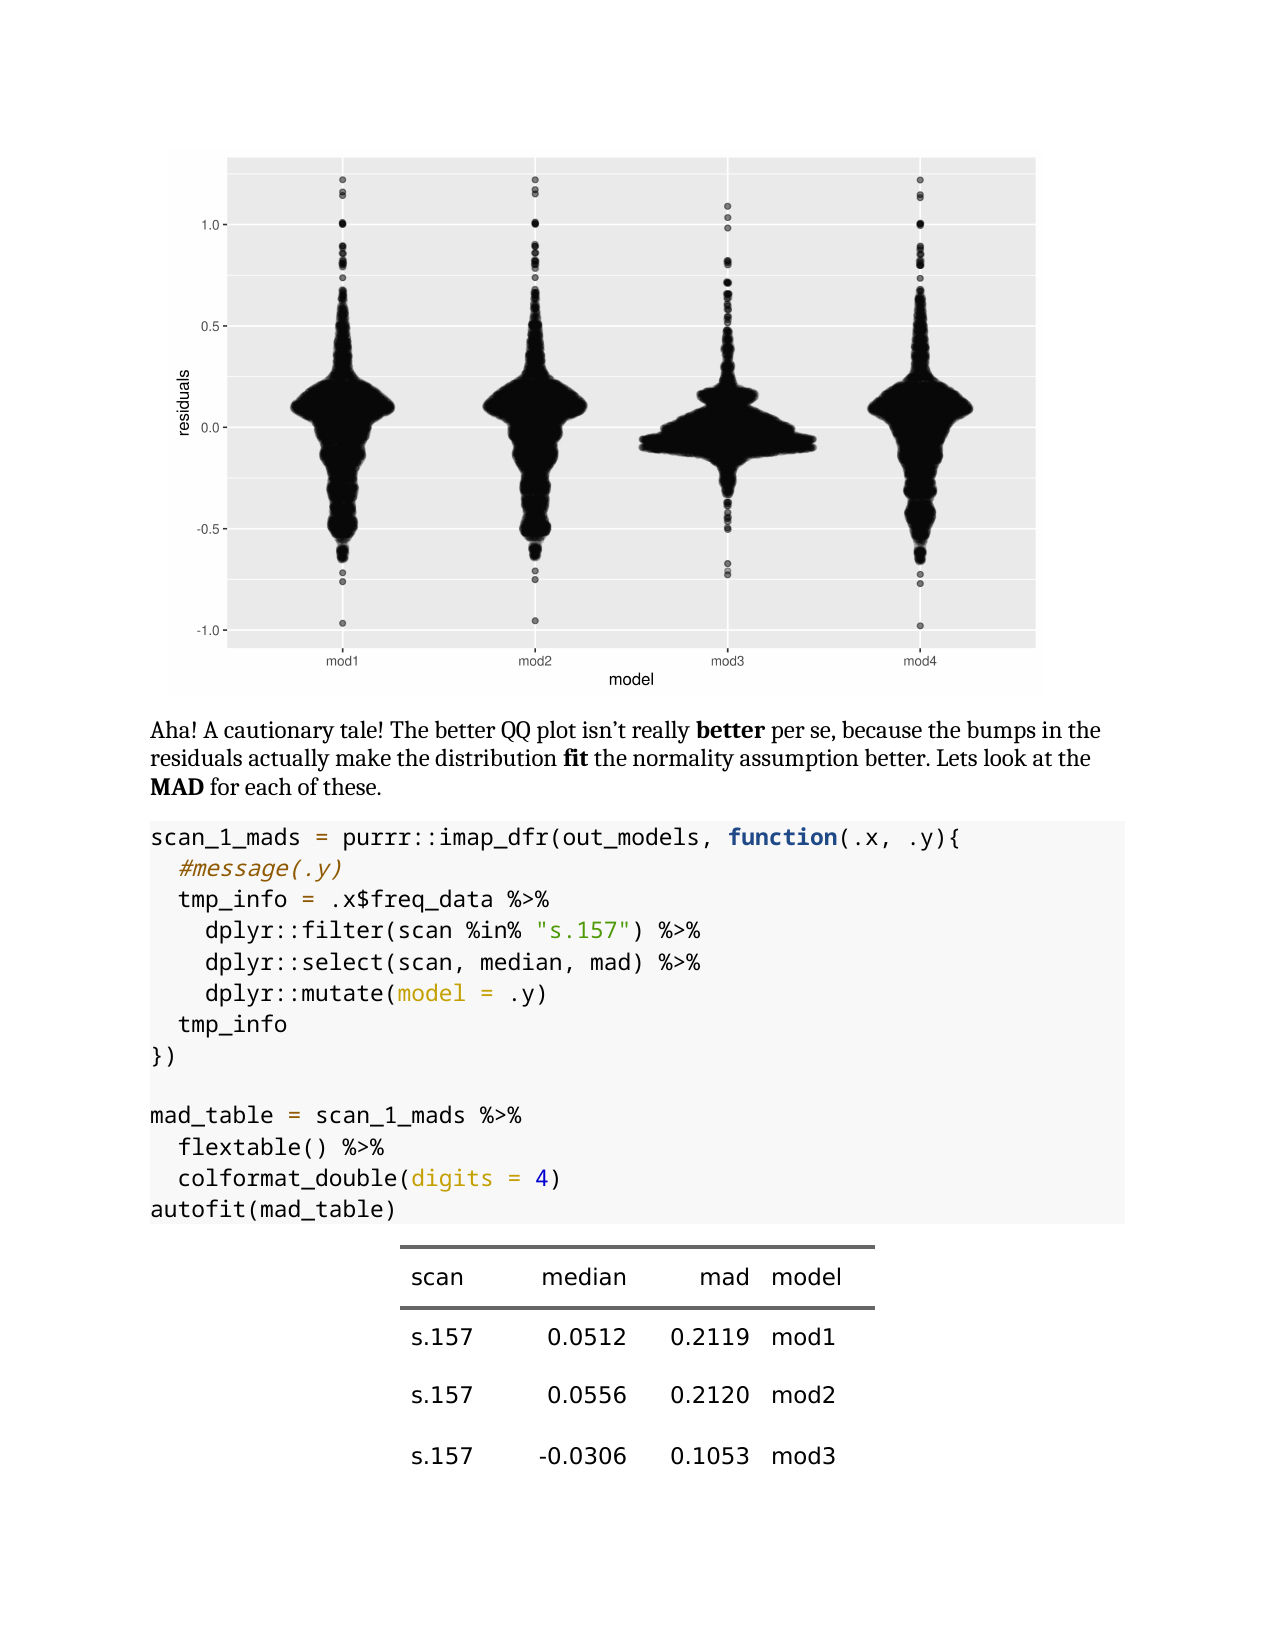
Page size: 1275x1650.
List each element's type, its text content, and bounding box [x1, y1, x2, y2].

table_cell 0.0512 [506, 1310, 637, 1366]
table_cell 0.1053 [638, 1427, 760, 1487]
table_cell 0.2119 [638, 1310, 760, 1366]
text Aha! A cautionary tale! The better QQ plot isn’t really better per se, because the bumps in the residuals actually make the distribution fit the normality assumption better. Lets look at the MAD for each of these. [150, 716, 1125, 802]
table_cell mod3 [760, 1427, 874, 1487]
picture [168, 150, 1044, 697]
table_cell 0.0556 [506, 1366, 637, 1427]
table_header mad [638, 1249, 760, 1306]
text scan_1_mads = purrr::imap_dfr(out_models, function(.x, .y){ #message(.y) tmp_info = .x$freq_data %>% dplyr::filter(scan %in% "s.157") %>% dplyr::select(scan, median, mad) %>% dplyr::mutate(model = .y) tmp_info }) mad_table = scan_1_mads %>% flextable() %>% colformat_double(digits = 4) autofit(mad_table) [150, 821, 1125, 1224]
table_cell 0.2120 [638, 1366, 760, 1427]
table_cell mod1 [760, 1310, 874, 1366]
table_cell s.157 [400, 1310, 506, 1366]
table_header model [760, 1249, 874, 1306]
table_header median [506, 1249, 637, 1306]
table_cell mod2 [760, 1366, 874, 1427]
table_header scan [400, 1249, 506, 1306]
table_cell s.157 [400, 1366, 506, 1427]
table_cell -0.0306 [506, 1427, 637, 1487]
table_cell s.157 [400, 1427, 506, 1487]
